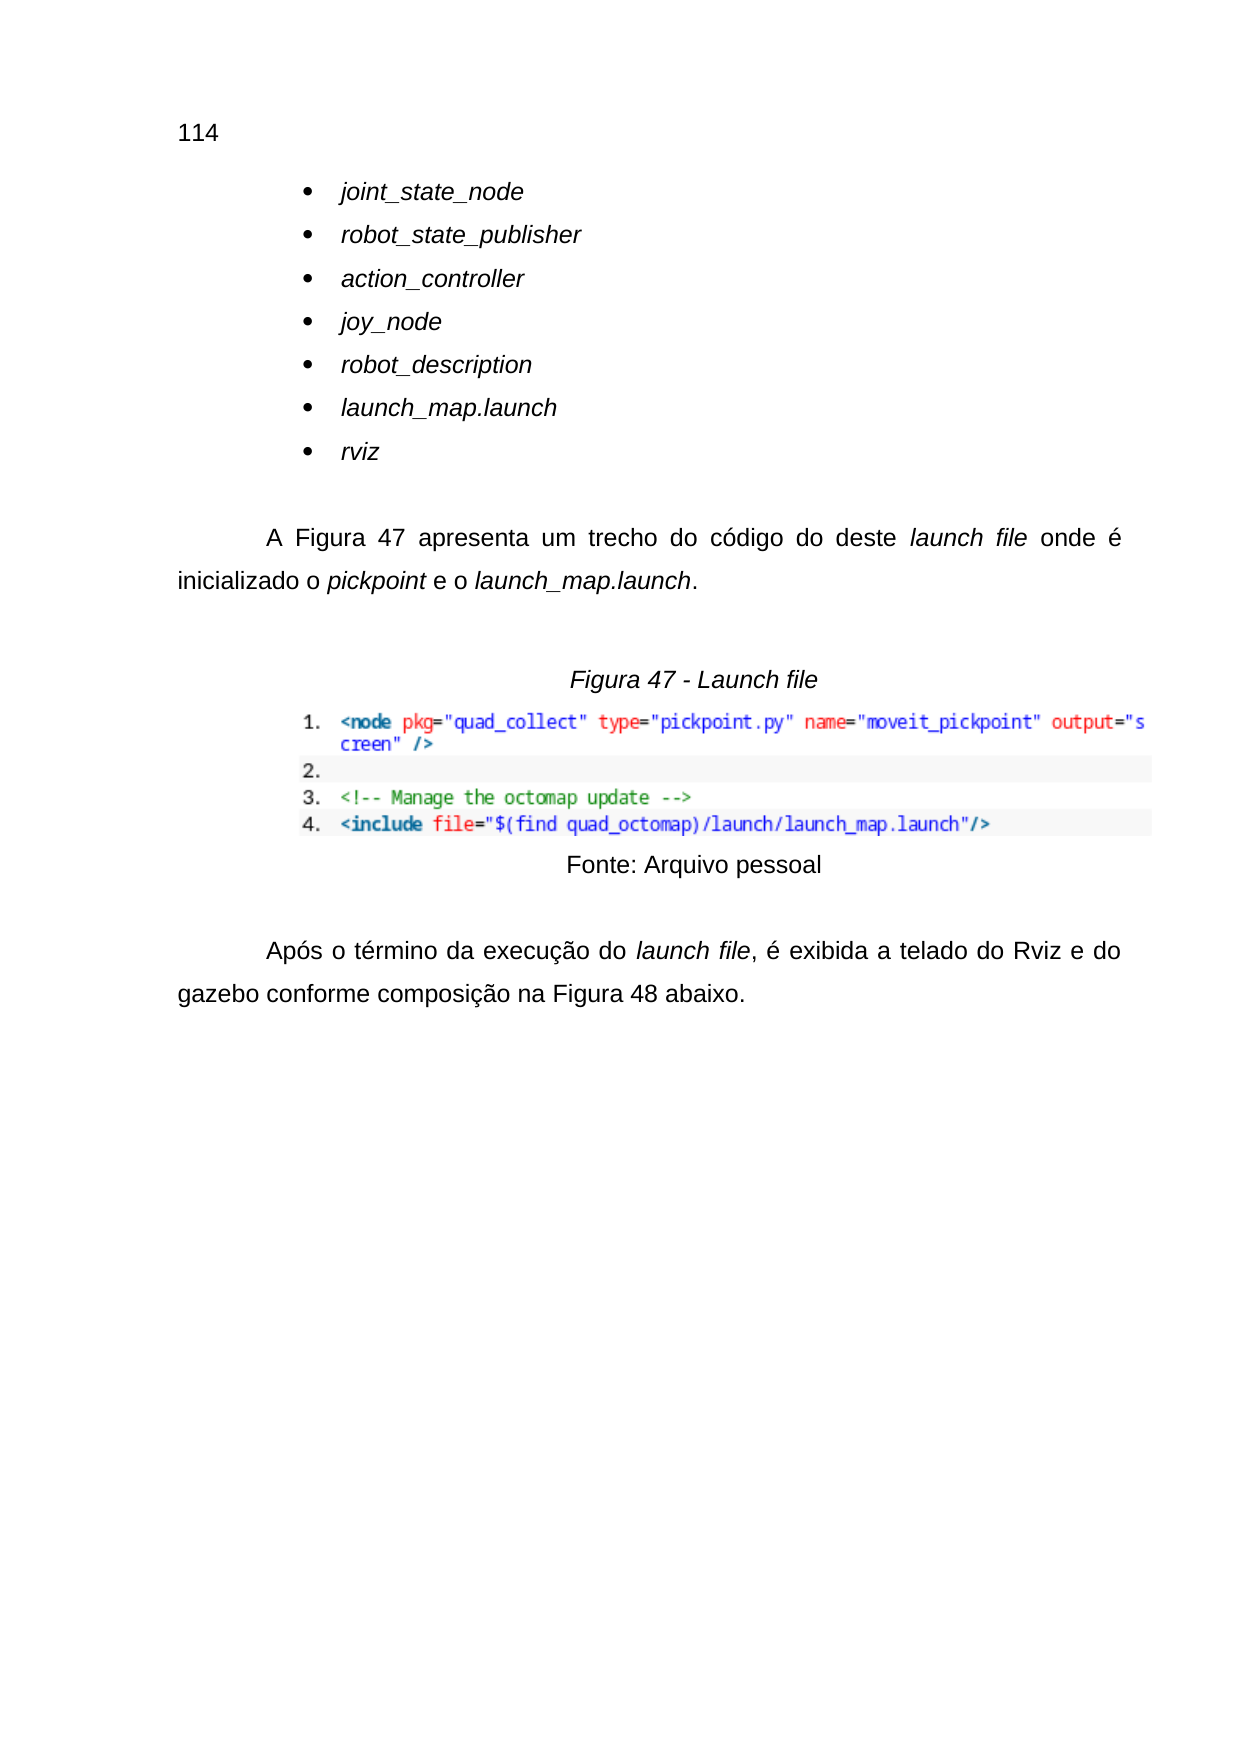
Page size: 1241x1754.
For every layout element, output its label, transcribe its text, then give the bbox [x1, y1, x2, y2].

text A Figura 47 apresenta um trecho do código do deste launch file onde é inicializado o pickpoint e o launch_map.launch. [177, 523, 1122, 595]
text Após o término da execução do launch file, é exibida a telado do Rviz e do gazebo conforme composição na Figura 48 abaixo. [177, 936, 1122, 1008]
list rviz [303, 437, 1122, 465]
list action_controller [303, 264, 1122, 292]
list robot_description [303, 350, 1122, 379]
list robot_state_publisher [303, 220, 1122, 249]
list launch_map.launch [303, 393, 1122, 422]
list joy_node [303, 307, 1122, 336]
list joint_state_node [303, 177, 1122, 206]
text Fonte: Arquivo pessoal [177, 849, 1122, 878]
